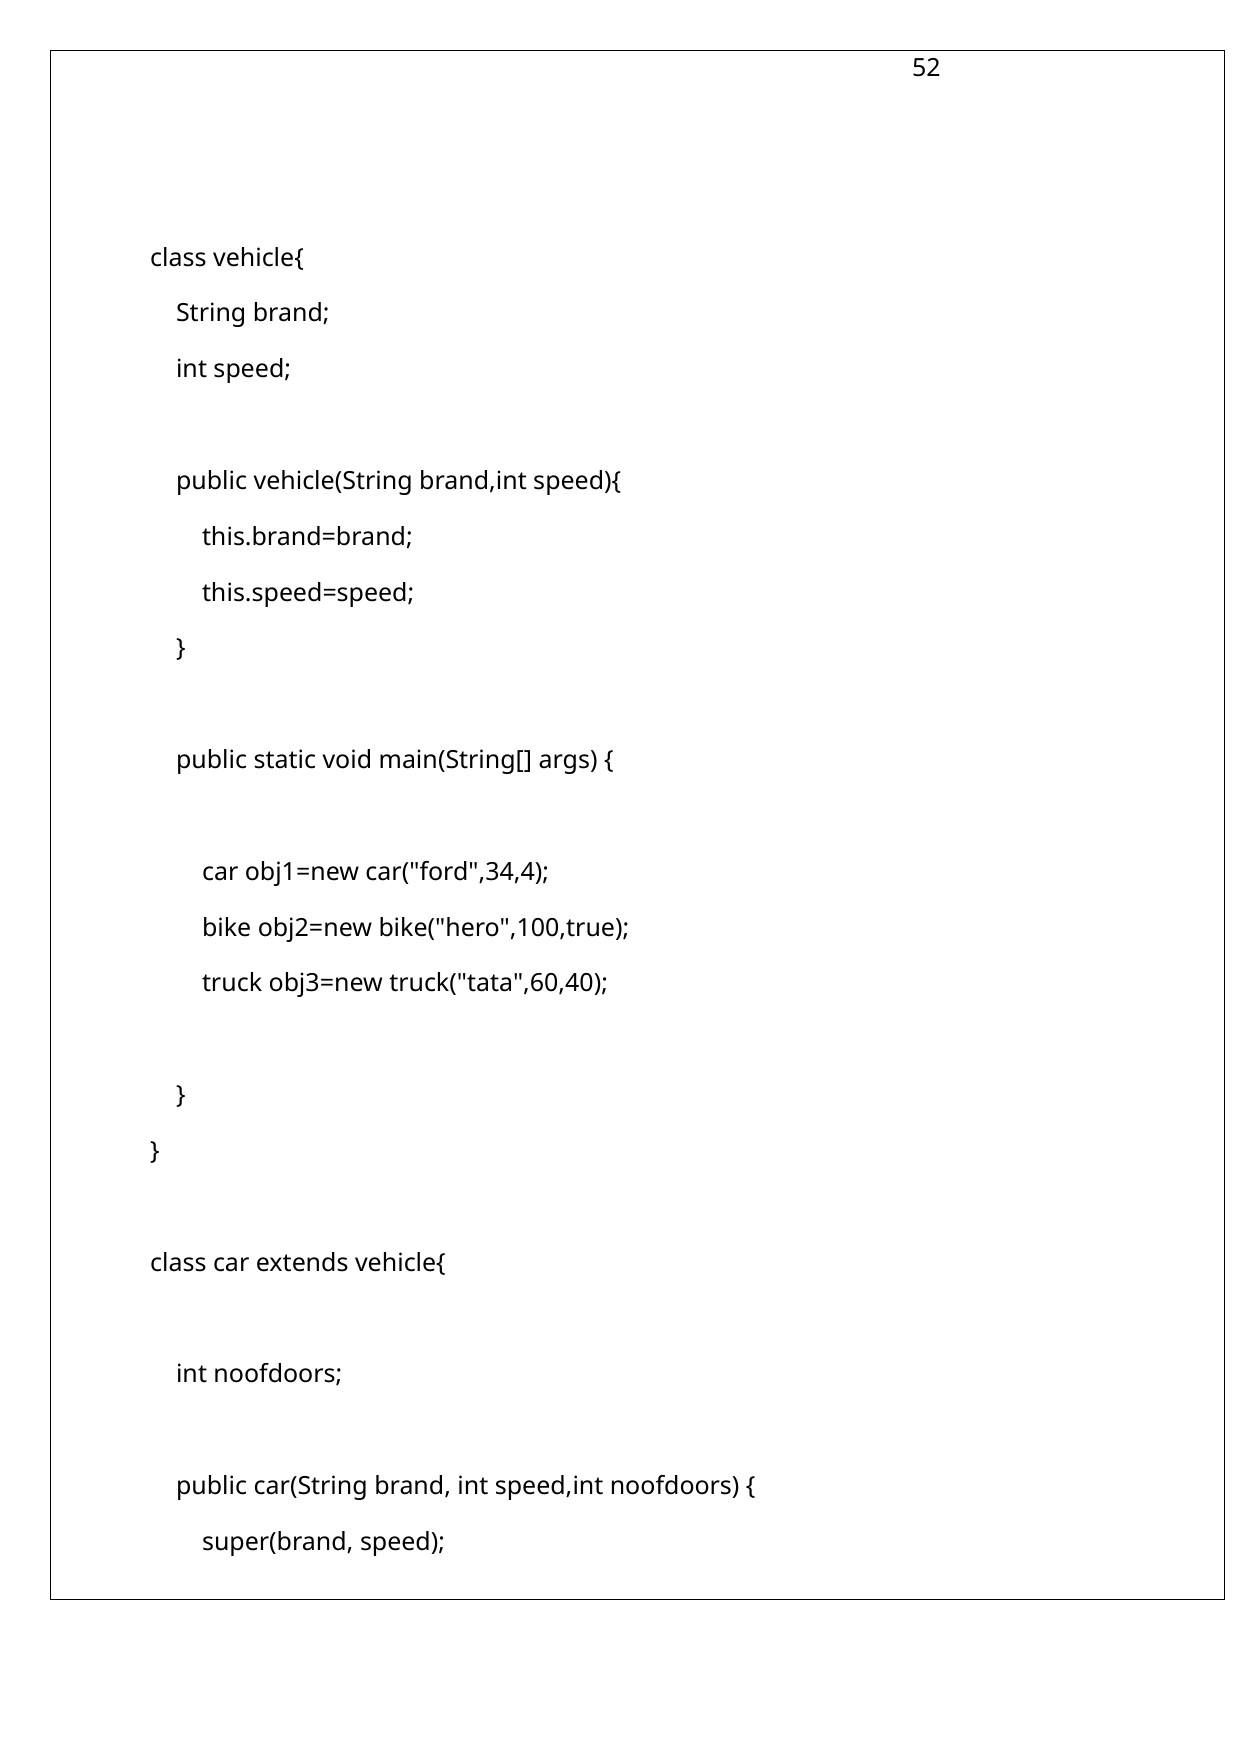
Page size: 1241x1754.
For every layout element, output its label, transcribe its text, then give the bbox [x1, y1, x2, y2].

text String brand; [150, 295, 1090, 329]
text truck obj3=new truck("tata",60,40); [150, 965, 1090, 999]
text public static void main(String[] args) { [150, 742, 1090, 776]
text car obj1=new car("ford",34,4); [150, 853, 1090, 887]
text class car extends vehicle{ [150, 1244, 1090, 1278]
text int speed; [150, 351, 1090, 385]
text this.speed=speed; [150, 574, 1090, 608]
text super(brand, speed); [150, 1523, 1090, 1557]
text this.brand=brand; [150, 518, 1090, 552]
text public vehicle(String brand,int speed){ [150, 462, 1090, 497]
text } [150, 1077, 1090, 1111]
text } [150, 1132, 1090, 1167]
text bike obj2=new bike("hero",100,true); [150, 909, 1090, 943]
text } [150, 630, 1090, 664]
text public car(String brand, int speed,int noofdoors) { [150, 1467, 1090, 1502]
text class vehicle{ [150, 239, 1090, 273]
text int noofdoors; [150, 1356, 1090, 1390]
